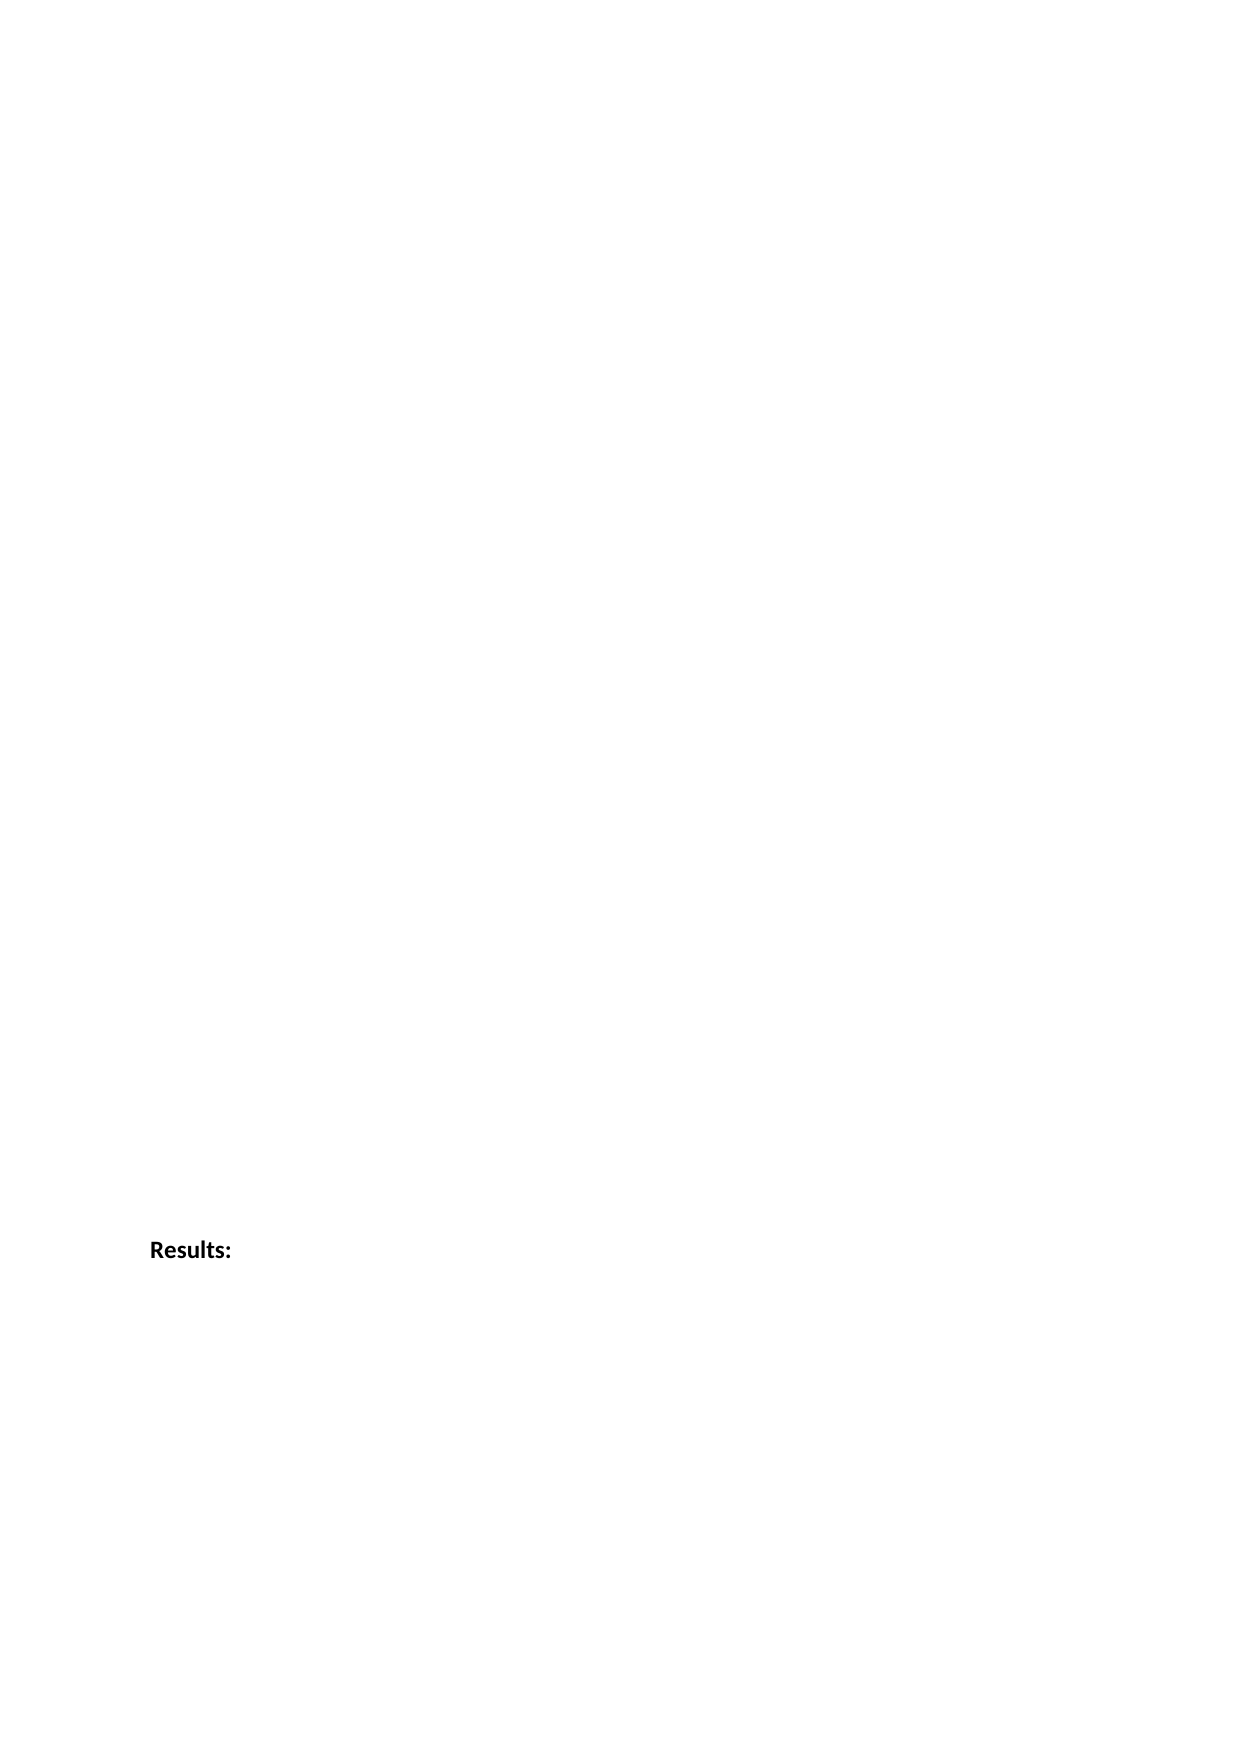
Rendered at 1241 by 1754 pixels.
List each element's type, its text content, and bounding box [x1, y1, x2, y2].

text Results: [150, 1235, 1090, 1265]
